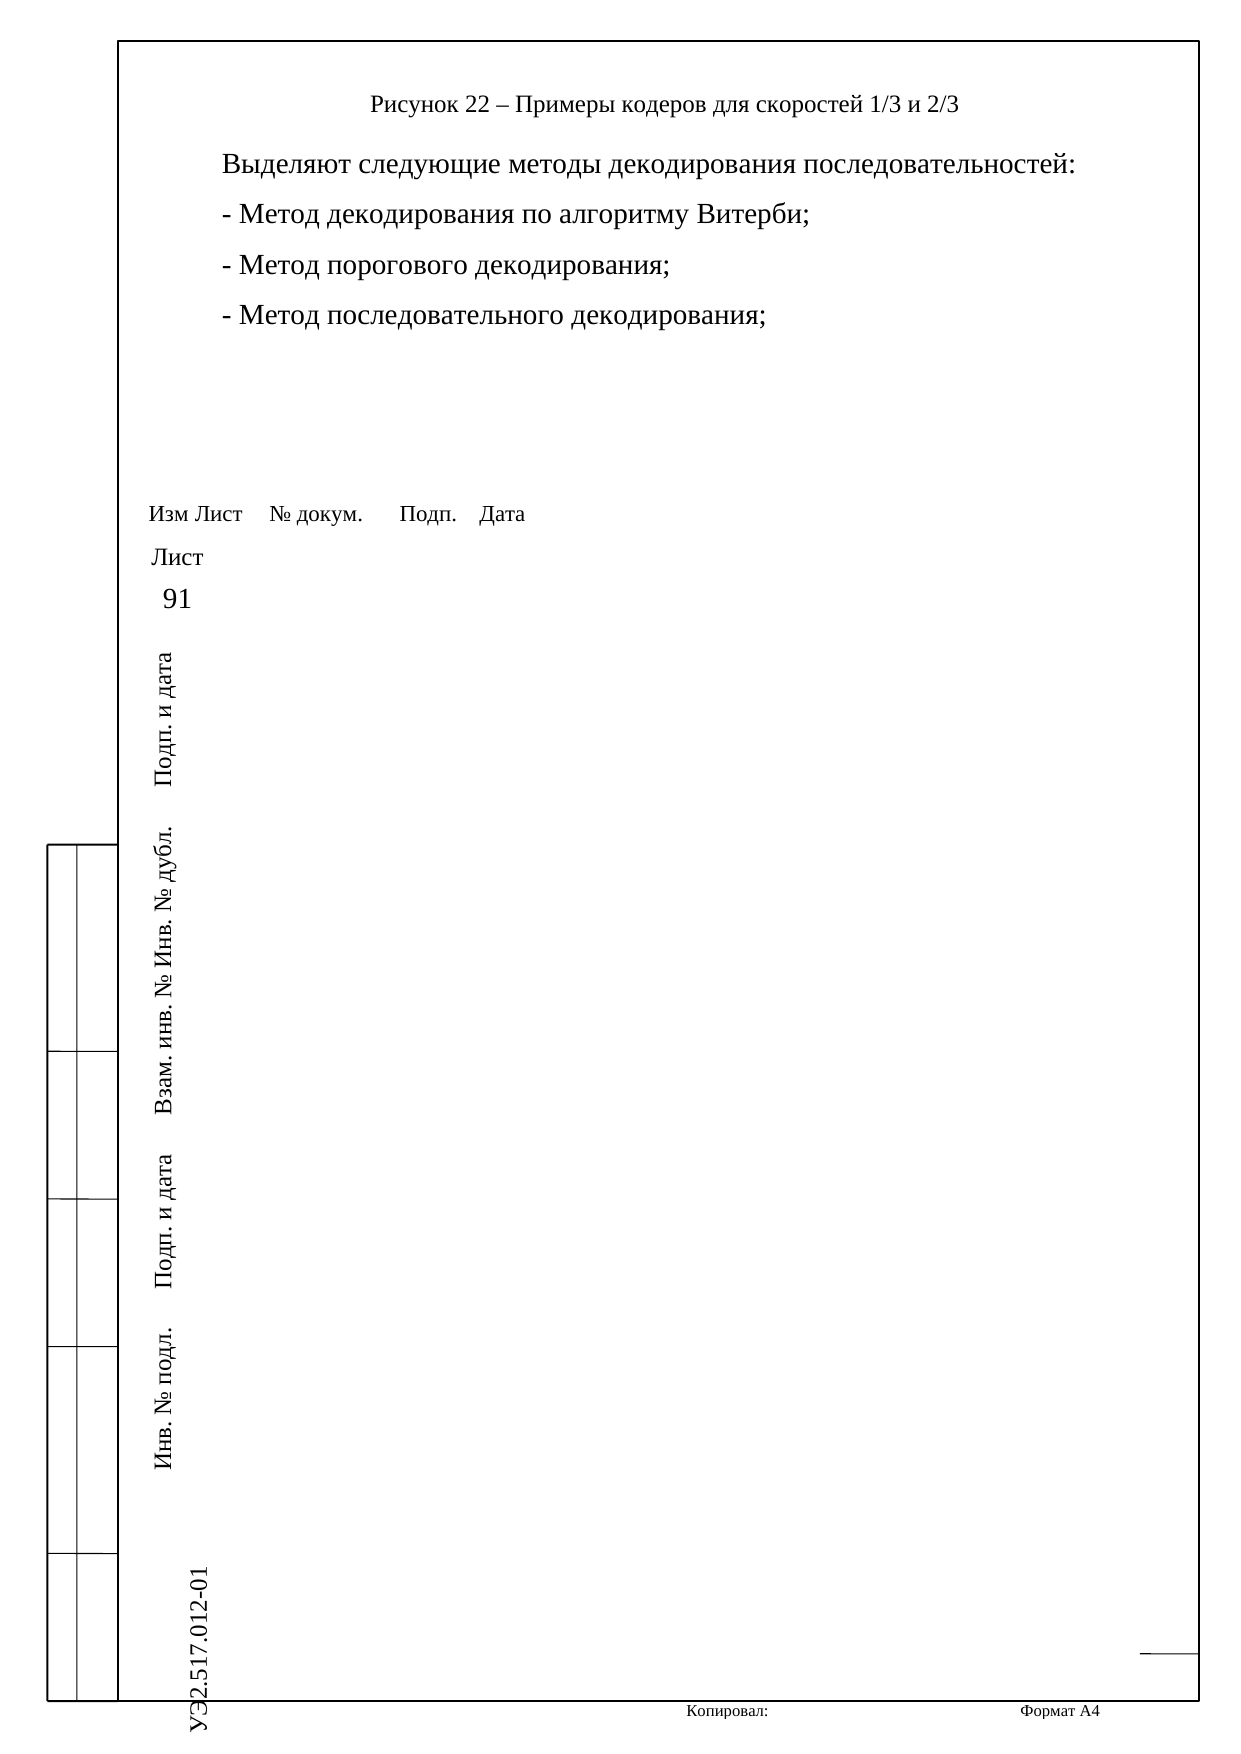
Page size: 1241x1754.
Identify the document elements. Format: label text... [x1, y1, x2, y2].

text - Метод порогового декодирования; [148, 247, 1181, 280]
text Выделяют следующие методы декодирования последовательностей: [148, 146, 1181, 180]
text - Метод последовательного декодирования; [148, 297, 1181, 331]
text - Метод декодирования по алгоритму Витерби; [148, 196, 1181, 230]
text Рисунок 22 – Примеры кодеров для скоростей 1/3 и 2/3 [148, 89, 1181, 117]
